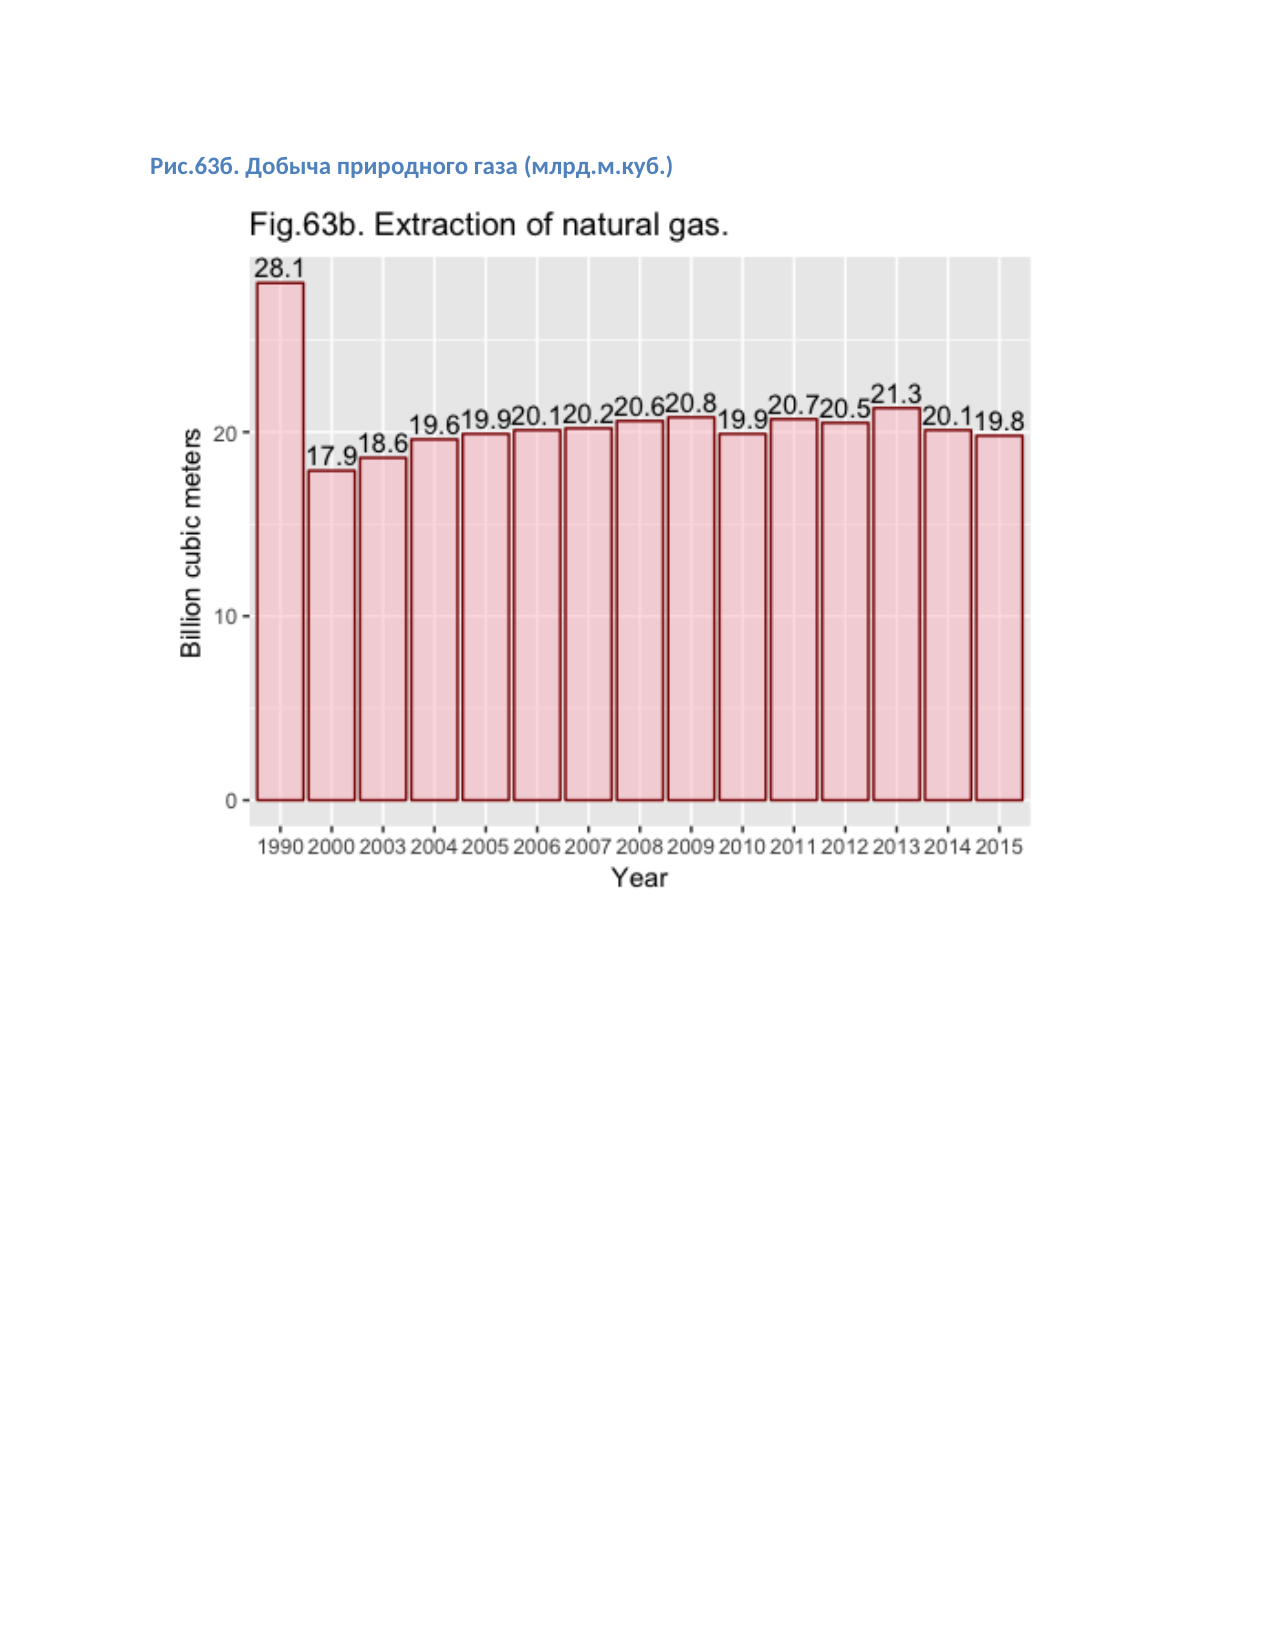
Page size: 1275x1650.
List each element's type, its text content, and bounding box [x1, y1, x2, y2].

subtitle Рис.63б. Добыча природного газа (млрд.м.куб.) [150, 150, 1125, 181]
picture [168, 199, 1044, 900]
